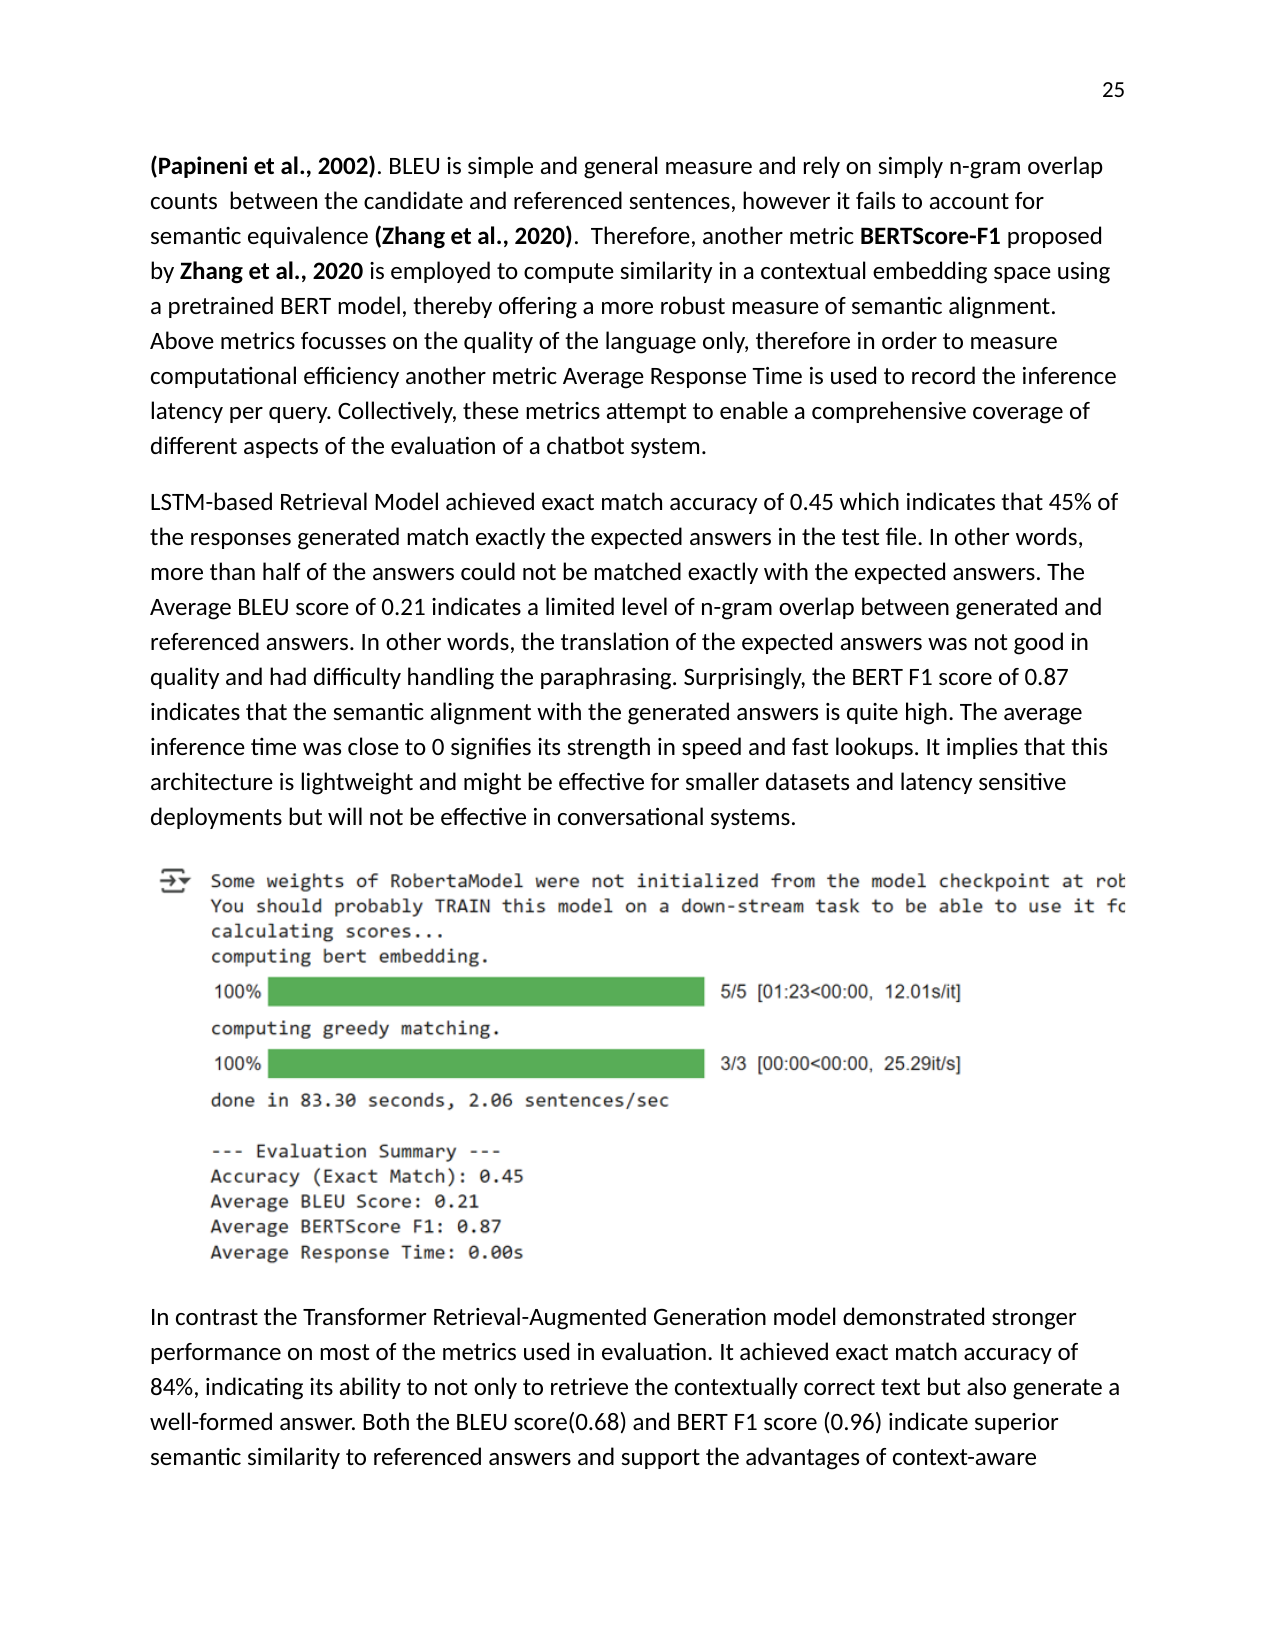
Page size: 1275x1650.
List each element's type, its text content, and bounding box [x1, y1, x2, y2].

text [150, 1301, 1125, 1471]
text LSTM-based Retrieval Model achieved exact match accuracy of 0.45 which indicates that 45% of the responses generated match exactly the expected answers in the test file. In other words, more than half of the answers could not be matched exactly with the expected answers. The Average BLEU score of 0.21 indicates a limited level of n-gram overlap between generated and referenced answers. In other words, the translation of the expected answers was not good in quality and had difficulty handling the paraphrasing. Surprisingly, the BERT F1 score of 0.87 indicates that the semantic alignment with the generated answers is quite high. The average inference time was close to 0 signifies its strength in speed and fast lookups. It implies that this architecture is lightweight and might be effective for smaller datasets and latency sensitive deployments but will not be effective in conversational systems. [150, 486, 1125, 831]
picture [150, 856, 1125, 1276]
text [150, 150, 1125, 461]
